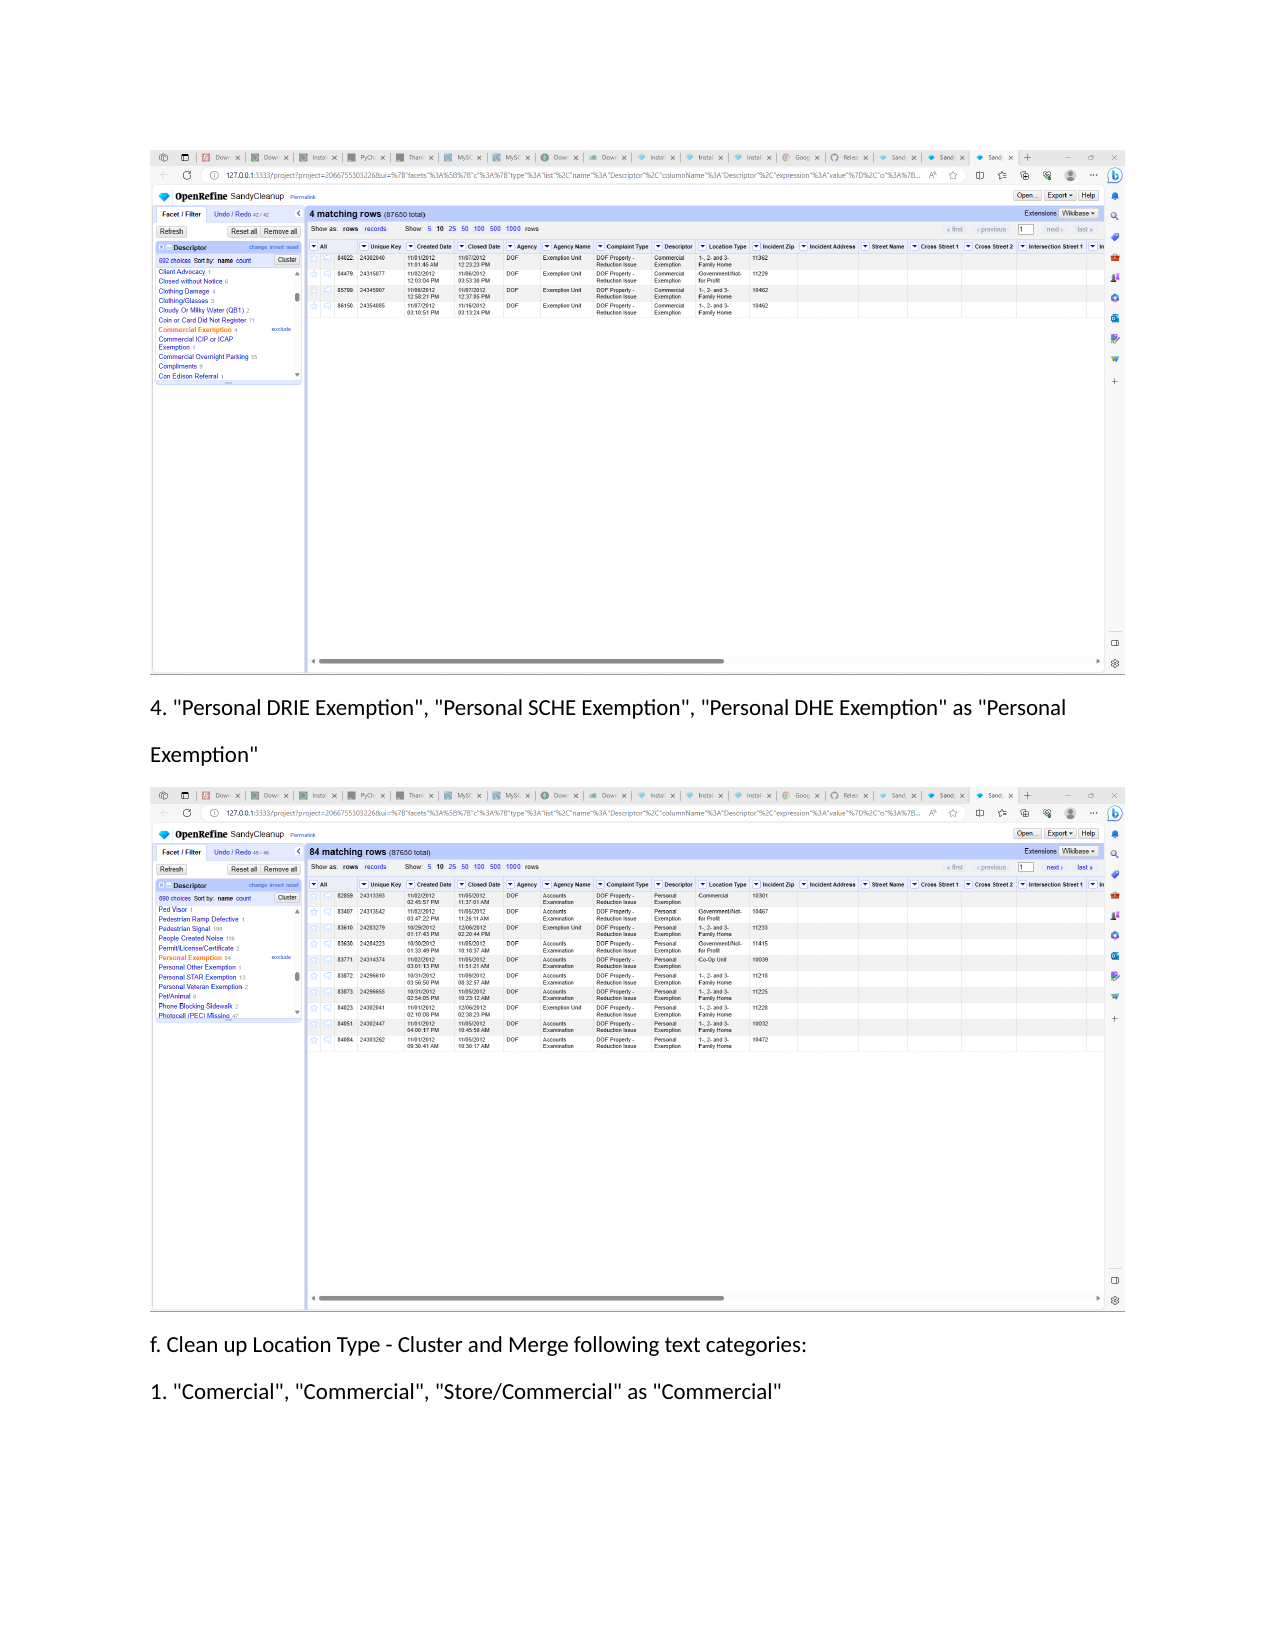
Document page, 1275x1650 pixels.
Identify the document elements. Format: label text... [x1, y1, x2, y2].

text 1. "Comercial", "Commercial", "Store/Commercial" as "Commercial" [150, 1377, 1125, 1406]
picture [150, 787, 1125, 1312]
picture [150, 150, 1125, 675]
text f. Clean up Location Type - Cluster and Merge following text categories: [150, 1331, 1125, 1359]
text 4. "Personal DRIE Exemption", "Personal SCHE Exemption", "Personal DHE Exemption" as "Personal [150, 693, 1125, 721]
text Exemption" [150, 740, 1125, 768]
